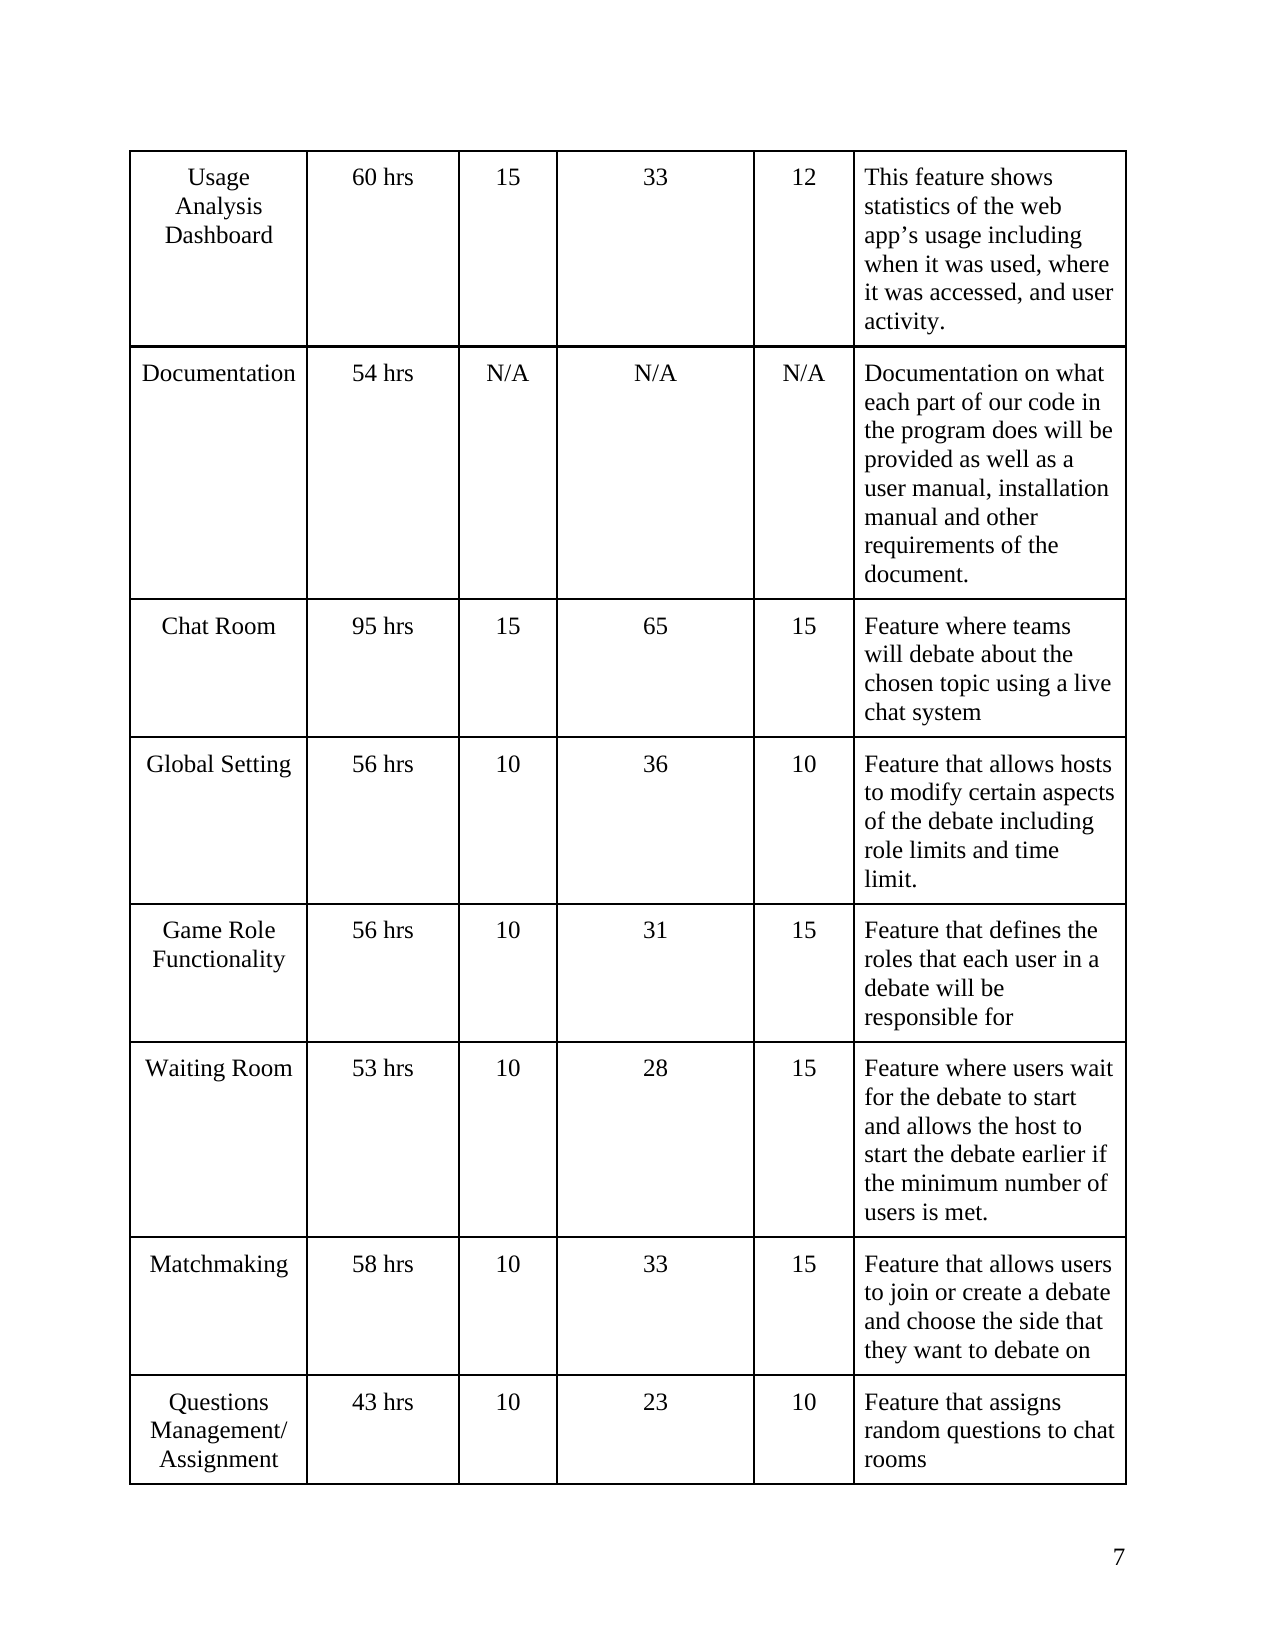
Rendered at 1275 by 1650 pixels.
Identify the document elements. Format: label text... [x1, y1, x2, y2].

table_cell Usage Analysis Dashboard [131, 152, 306, 345]
table_cell 33 [558, 1238, 753, 1374]
table_cell Feature where users wait for the debate to start and allows the host to start the debate earlier if the minimum number of users is met. [855, 1043, 1125, 1236]
table_cell N/A [755, 348, 853, 598]
table_cell Matchmaking [131, 1238, 306, 1374]
table_cell 10 [755, 1376, 853, 1483]
table_cell Feature that assigns random questions to chat rooms [855, 1376, 1125, 1483]
table_cell 15 [755, 905, 853, 1041]
table_cell Questions Management/ Assignment [131, 1376, 306, 1483]
table_cell Feature that allows hosts to modify certain aspects of the debate including role limits and time limit. [855, 738, 1125, 903]
table_cell 58 hrs [308, 1238, 458, 1374]
table_cell Documentation on what each part of our code in the program does will be provided as well as a user manual, installation manual and other requirements of the document. [855, 348, 1125, 598]
table_cell Feature that allows users to join or create a debate and choose the side that they want to debate on [855, 1238, 1125, 1374]
table_cell 65 [558, 600, 753, 736]
table_cell 56 hrs [308, 738, 458, 903]
table_cell 33 [558, 152, 753, 345]
table_cell 15 [460, 600, 556, 736]
table_cell N/A [558, 348, 753, 598]
table_cell Feature where teams will debate about the chosen topic using a live chat system [855, 600, 1125, 736]
table_cell 54 hrs [308, 348, 458, 598]
table_cell This feature shows statistics of the web app’s usage including when it was used, where it was accessed, and user activity. [855, 152, 1125, 345]
table_cell Waiting Room [131, 1043, 306, 1236]
table_cell 36 [558, 738, 753, 903]
table_cell 10 [755, 738, 853, 903]
table_cell 53 hrs [308, 1043, 458, 1236]
table_cell 10 [460, 738, 556, 903]
table_cell 15 [755, 1043, 853, 1236]
table_cell Global Setting [131, 738, 306, 903]
table_cell 15 [755, 600, 853, 736]
table_cell Documentation [131, 348, 306, 598]
table_cell 43 hrs [308, 1376, 458, 1483]
table_cell N/A [460, 348, 556, 598]
table_cell 10 [460, 1376, 556, 1483]
table_cell 95 hrs [308, 600, 458, 736]
table_cell 56 hrs [308, 905, 458, 1041]
table_cell 10 [460, 1043, 556, 1236]
table_cell Feature that defines the roles that each user in a debate will be responsible for [855, 905, 1125, 1041]
table_cell 60 hrs [308, 152, 458, 345]
table_cell 31 [558, 905, 753, 1041]
table_cell 10 [460, 1238, 556, 1374]
table_cell Game Role Functionality [131, 905, 306, 1041]
table_cell Chat Room [131, 600, 306, 736]
table_cell 23 [558, 1376, 753, 1483]
table_cell 10 [460, 905, 556, 1041]
table_cell 15 [755, 1238, 853, 1374]
table_cell 12 [755, 152, 853, 345]
table_cell 28 [558, 1043, 753, 1236]
table_cell 15 [460, 152, 556, 345]
